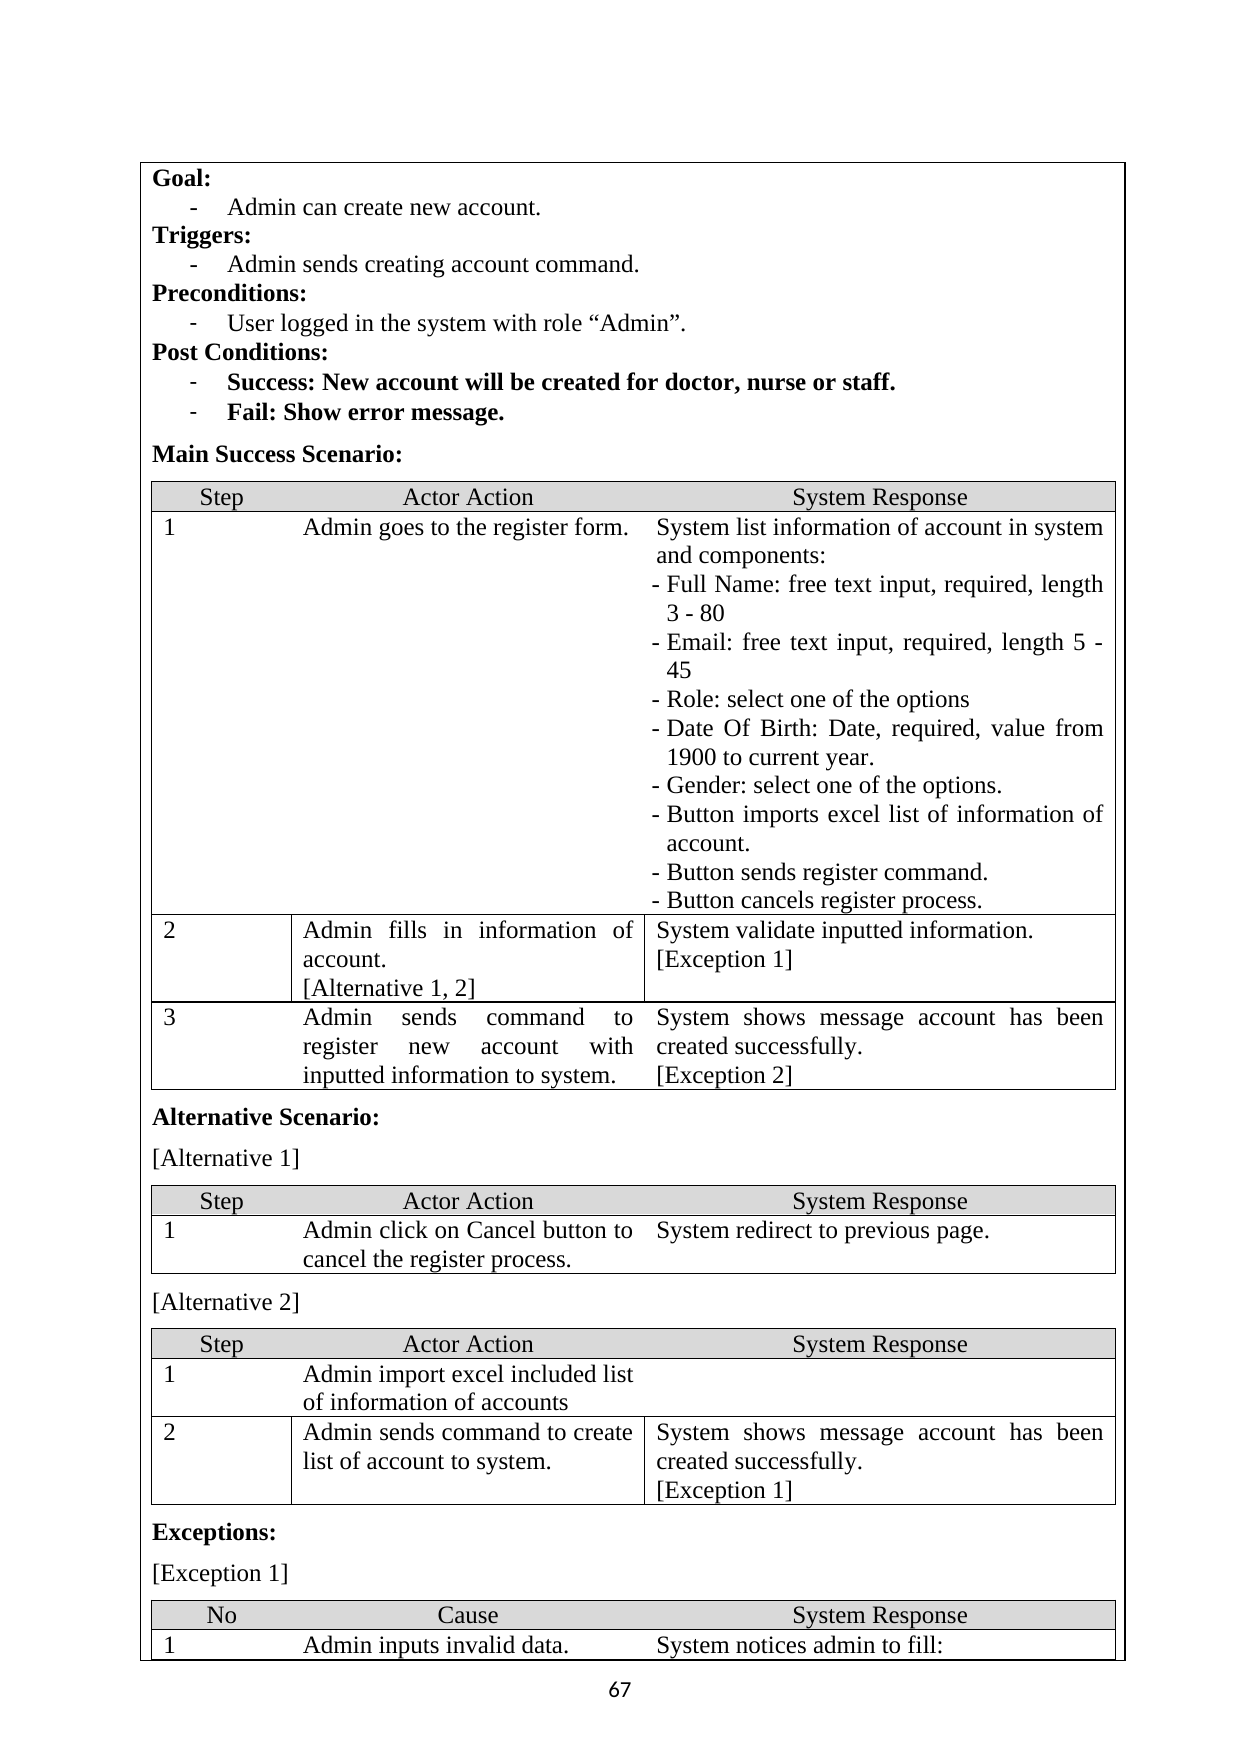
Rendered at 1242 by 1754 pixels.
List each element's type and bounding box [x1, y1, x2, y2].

table_cell [141, 163, 1124, 1660]
